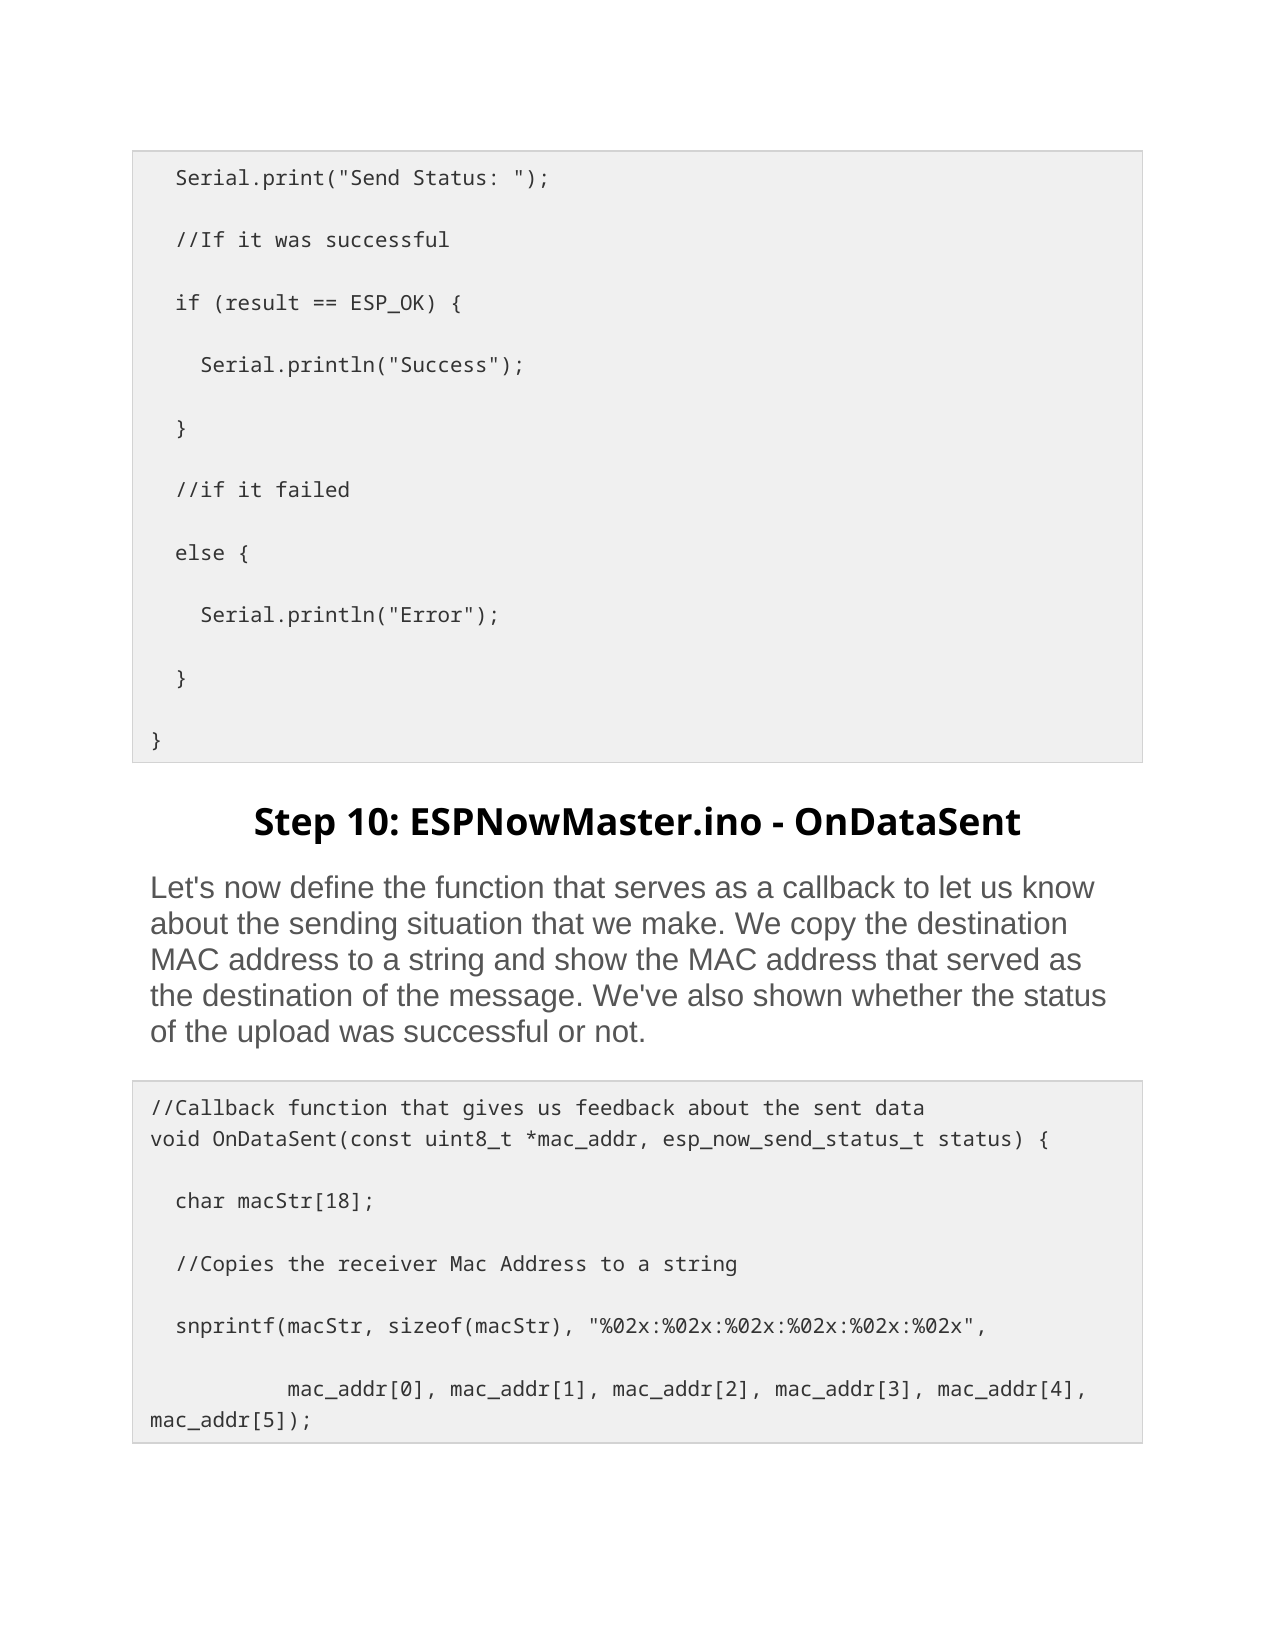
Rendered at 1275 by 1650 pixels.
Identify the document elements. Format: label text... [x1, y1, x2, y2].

text Serial.println("Error"); [133, 587, 1142, 629]
text Let's now define the function that serves as a callback to let us know about the sending situation that we make. We copy the destination MAC address to a string and show the MAC address that served as the destination of the message. We've also shown whether the status of the upload was successful or not. [150, 869, 1125, 1049]
text if (result == ESP_OK) { [133, 275, 1142, 316]
text Serial.println("Success"); [133, 337, 1142, 379]
text else { [133, 525, 1142, 566]
text //If it was successful [133, 212, 1142, 254]
text snprintf(macStr, sizeof(macStr), "%02x:%02x:%02x:%02x:%02x:%02x", [133, 1299, 1142, 1340]
text } [133, 712, 1142, 762]
text char macStr[18]; [133, 1174, 1142, 1215]
text } [133, 650, 1142, 691]
text //Copies the receiver Mac Address to a string [133, 1236, 1142, 1278]
text } [133, 400, 1142, 441]
text //Callback function that gives us feedback about the sent data void OnDataSent(const uint8_t *mac_addr, esp_now_send_status_t status) { [133, 1082, 1142, 1153]
text Serial.print("Send Status: "); [133, 152, 1142, 191]
text mac_addr[0], mac_addr[1], mac_addr[2], mac_addr[3], mac_addr[4], mac_addr[5]); [133, 1361, 1142, 1442]
text //if it failed [133, 462, 1142, 504]
text Step 10: ESPNowMaster.ino - OnDataSent [150, 795, 1125, 846]
